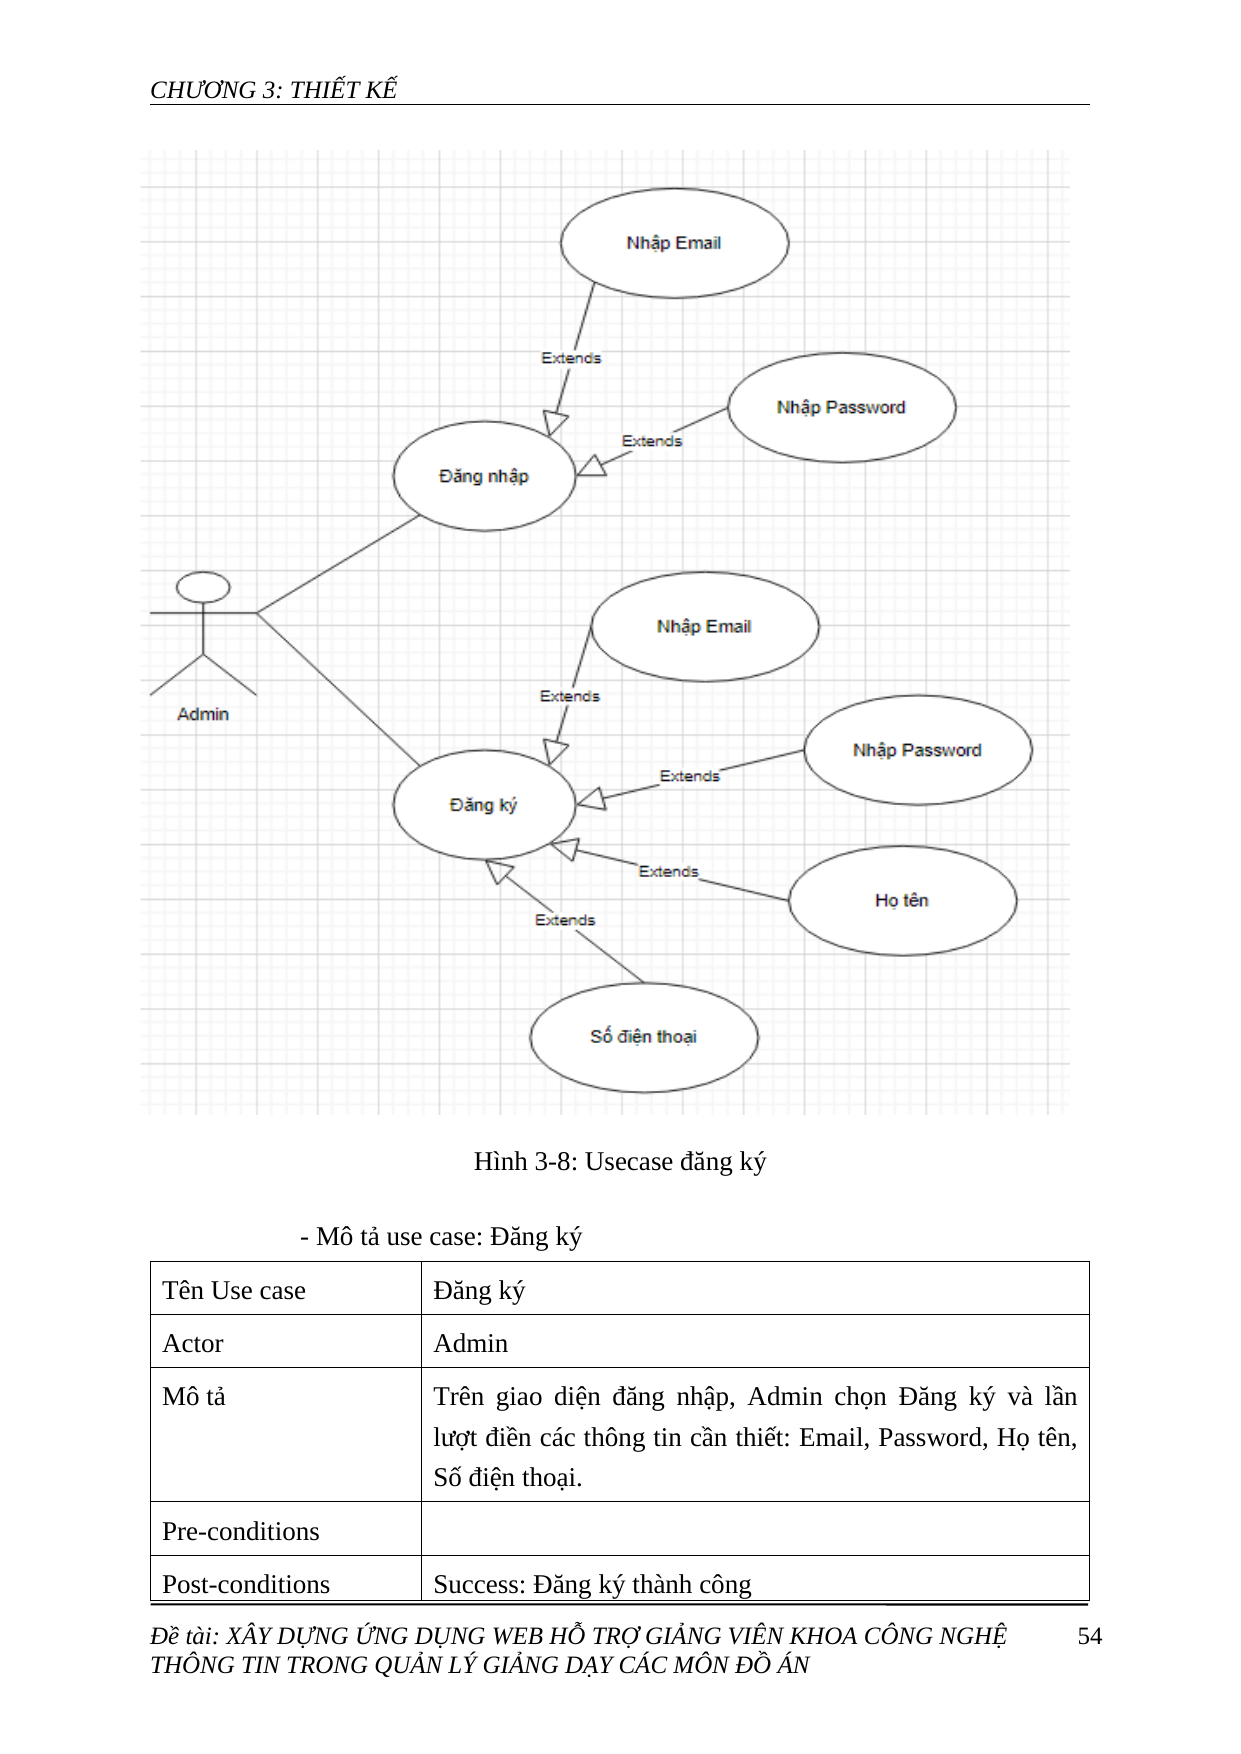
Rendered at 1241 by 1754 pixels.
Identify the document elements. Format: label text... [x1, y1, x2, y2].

table_header Đăng ký [422, 1262, 1089, 1314]
table_cell Actor [151, 1315, 421, 1367]
table_cell Trên giao diện đăng nhập, Admin chọn Đăng ký và lần lượt điền các thông tin cần thiết: Email, Password, Họ tên, Số điện thoại. [422, 1368, 1089, 1501]
table_cell Post-conditions [151, 1556, 421, 1600]
table_cell Mô tả [151, 1368, 421, 1501]
table_cell Pre-conditions [151, 1502, 421, 1555]
table_header Tên Use case [151, 1262, 421, 1314]
text - Mô tả use case: Đăng ký [141, 1220, 1090, 1251]
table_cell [422, 1556, 1089, 1600]
text Hình 3-8: Usecase đăng ký [150, 1145, 1090, 1176]
table_cell [422, 1502, 1089, 1555]
picture [140, 150, 1070, 1115]
table_cell Admin [422, 1315, 1089, 1367]
